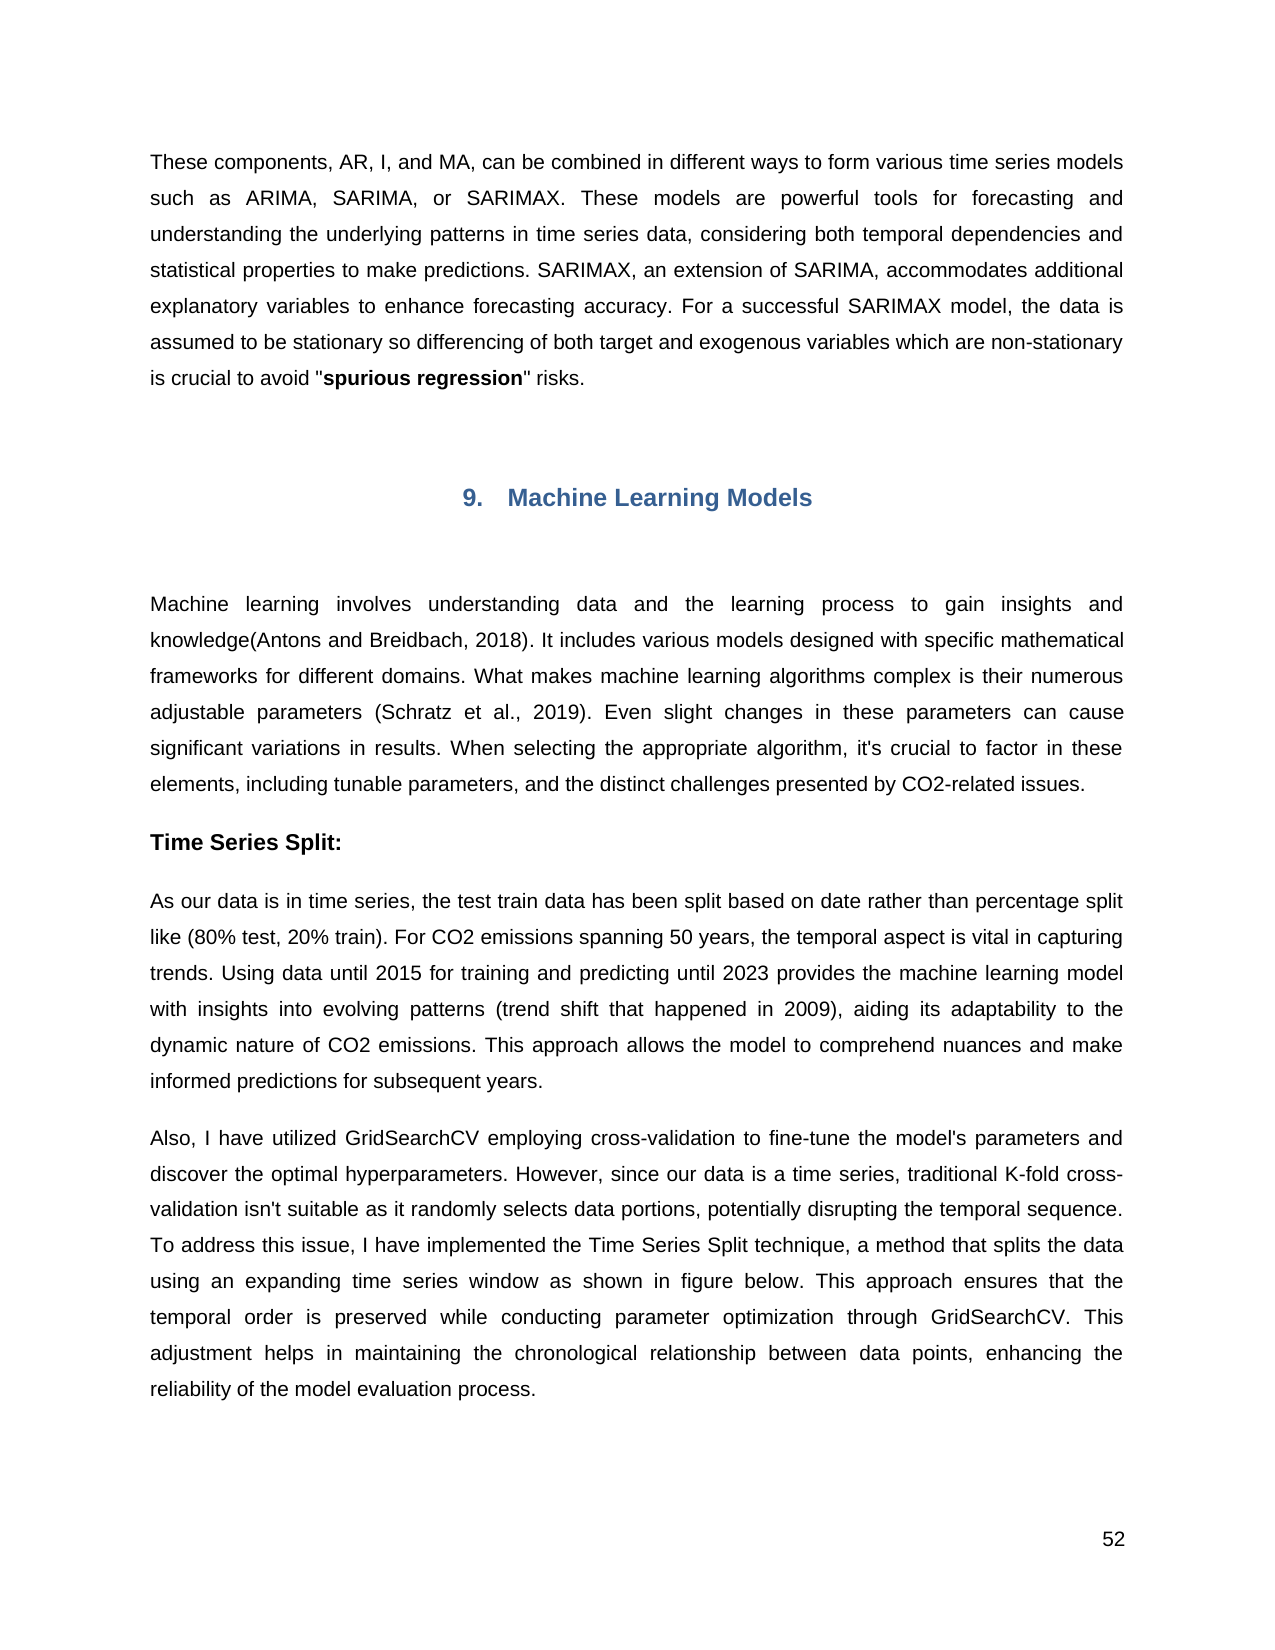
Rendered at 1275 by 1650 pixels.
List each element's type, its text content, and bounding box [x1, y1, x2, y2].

text As our data is in time series, the test train data has been split based on date rather than percentage split like (80% test, 20% train). For CO2 emissions spanning 50 years, the temporal aspect is vital in capturing trends. Using data until 2015 for training and predicting until 2023 provides the machine learning model with insights into evolving patterns (trend shift that happened in 2009), aiding its adaptability to the dynamic nature of CO2 emissions. This approach allows the model to comprehend nuances and make informed predictions for subsequent years. [150, 889, 1125, 1093]
text Machine learning involves understanding data and the learning process to gain insights and knowledge(Antons and Breidbach, 2018). It includes various models designed with specific mathematical frameworks for different domains. What makes machine learning algorithms complex is their numerous adjustable parameters (Schratz et al., 2019). Even slight changes in these parameters can cause significant variations in results. When selecting the appropriate algorithm, it's crucial to factor in these elements, including tunable parameters, and the distinct challenges presented by CO2-related issues. [150, 592, 1125, 796]
text These components, AR, I, and MA, can be combined in different ways to form various time series models such as ARIMA, SARIMA, or SARIMAX. These models are powerful tools for forecasting and understanding the underlying patterns in time series data, considering both temporal dependencies and statistical properties to make predictions. SARIMAX, an extension of SARIMA, accommodates additional explanatory variables to enhance forecasting accuracy. For a successful SARIMAX model, the data is assumed to be stationary so differencing of both target and exogenous variables which are non-stationary is crucial to avoid "spurious regression" risks. [150, 150, 1125, 389]
subtitle Machine Learning Models [150, 483, 1125, 512]
text Also, I have utilized GridSearchCV employing cross-validation to fine-tune the model's parameters and discover the optimal hyperparameters. However, since our data is a time series, traditional K-fold cross-validation isn't suitable as it randomly selects data portions, potentially disrupting the temporal sequence. To address this issue, I have implemented the Time Series Split technique, a method that splits the data using an expanding time series window as shown in figure below. This approach ensures that the temporal order is preserved while conducting parameter optimization through GridSearchCV. This adjustment helps in maintaining the chronological relationship between data points, enhancing the reliability of the model evaluation process. [150, 1125, 1125, 1401]
text Time Series Split: [150, 829, 1125, 855]
